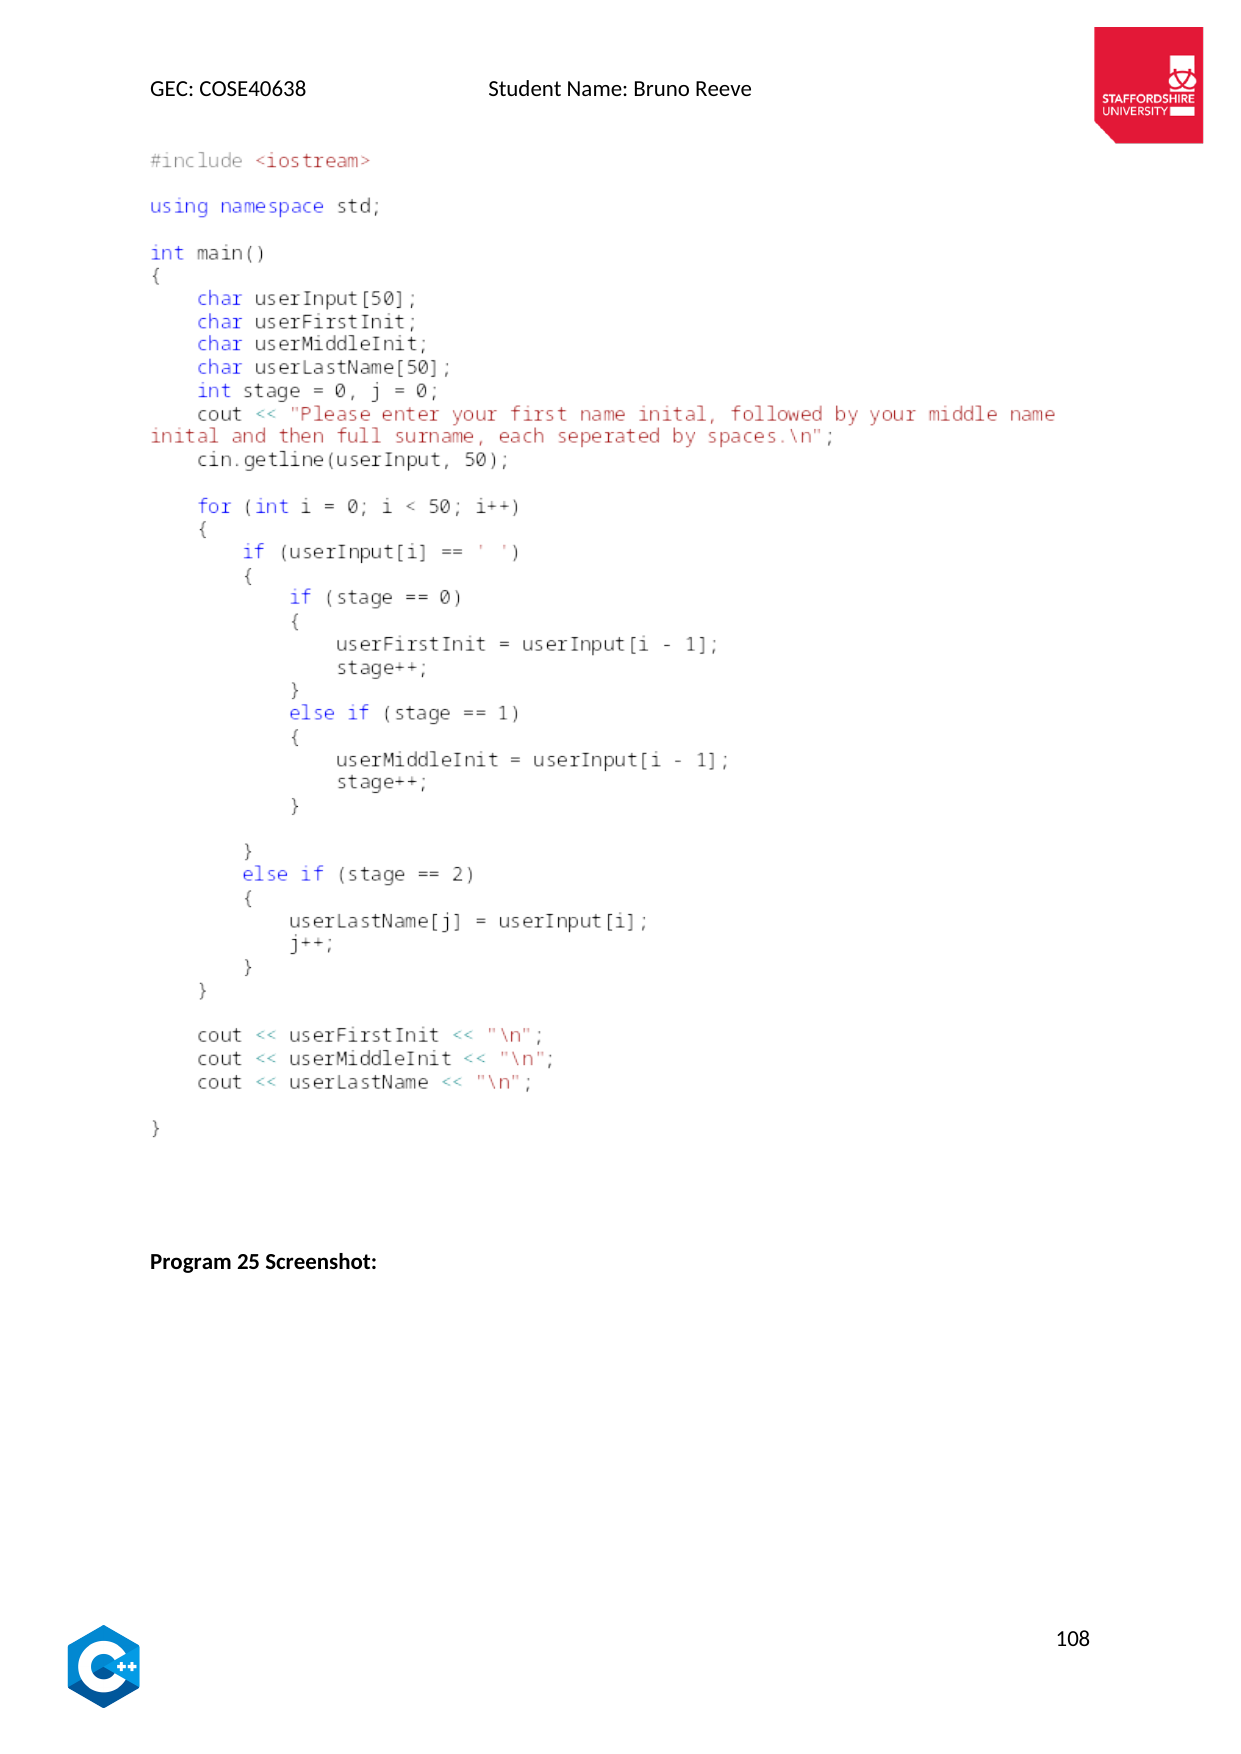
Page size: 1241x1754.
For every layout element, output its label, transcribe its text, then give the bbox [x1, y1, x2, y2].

text Program 25 Screenshot: [150, 1247, 1090, 1275]
picture [53, 1625, 150, 1708]
picture [1088, 27, 1209, 148]
